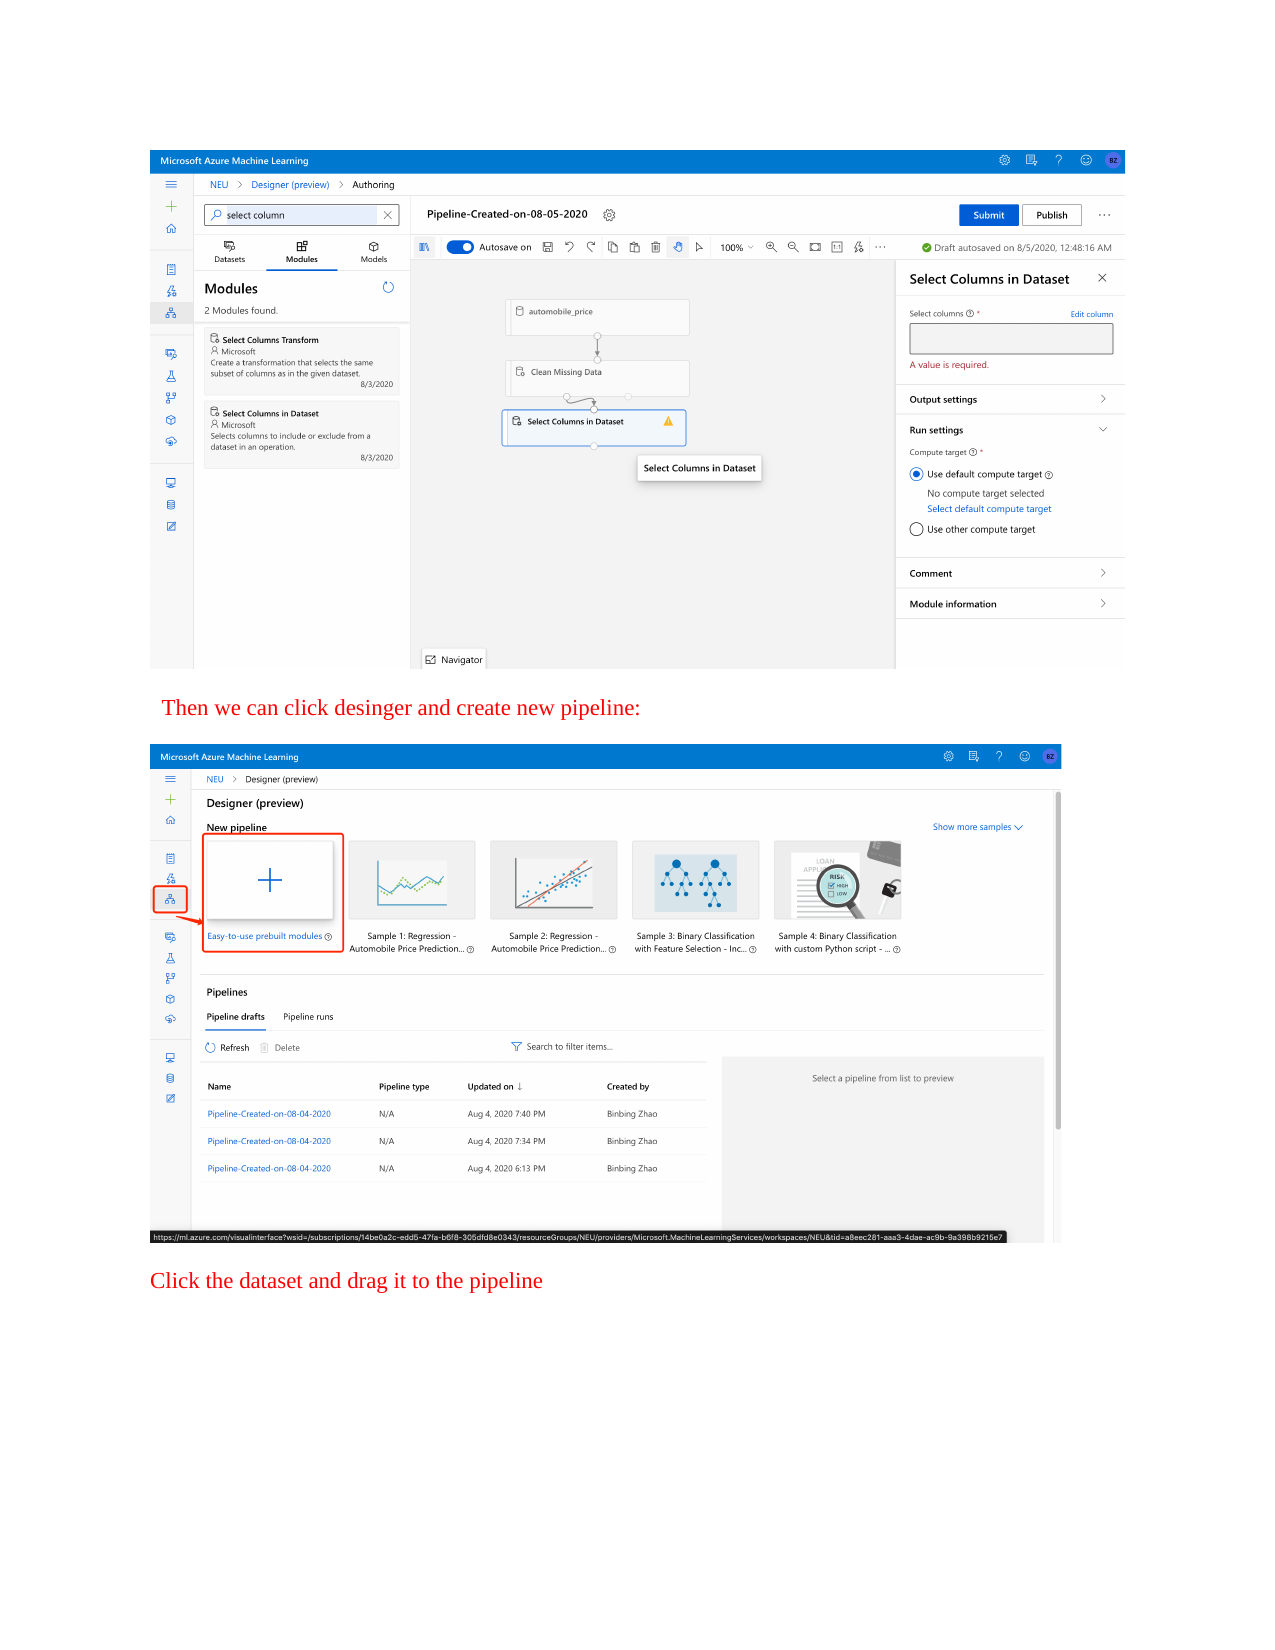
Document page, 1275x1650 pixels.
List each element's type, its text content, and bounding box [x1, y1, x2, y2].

text Click the dataset and drag it to the pipeline [150, 1268, 1125, 1294]
text Then we can click desinger and create new pipeline: [150, 694, 1125, 720]
picture [150, 744, 1062, 1243]
picture [150, 150, 1125, 669]
